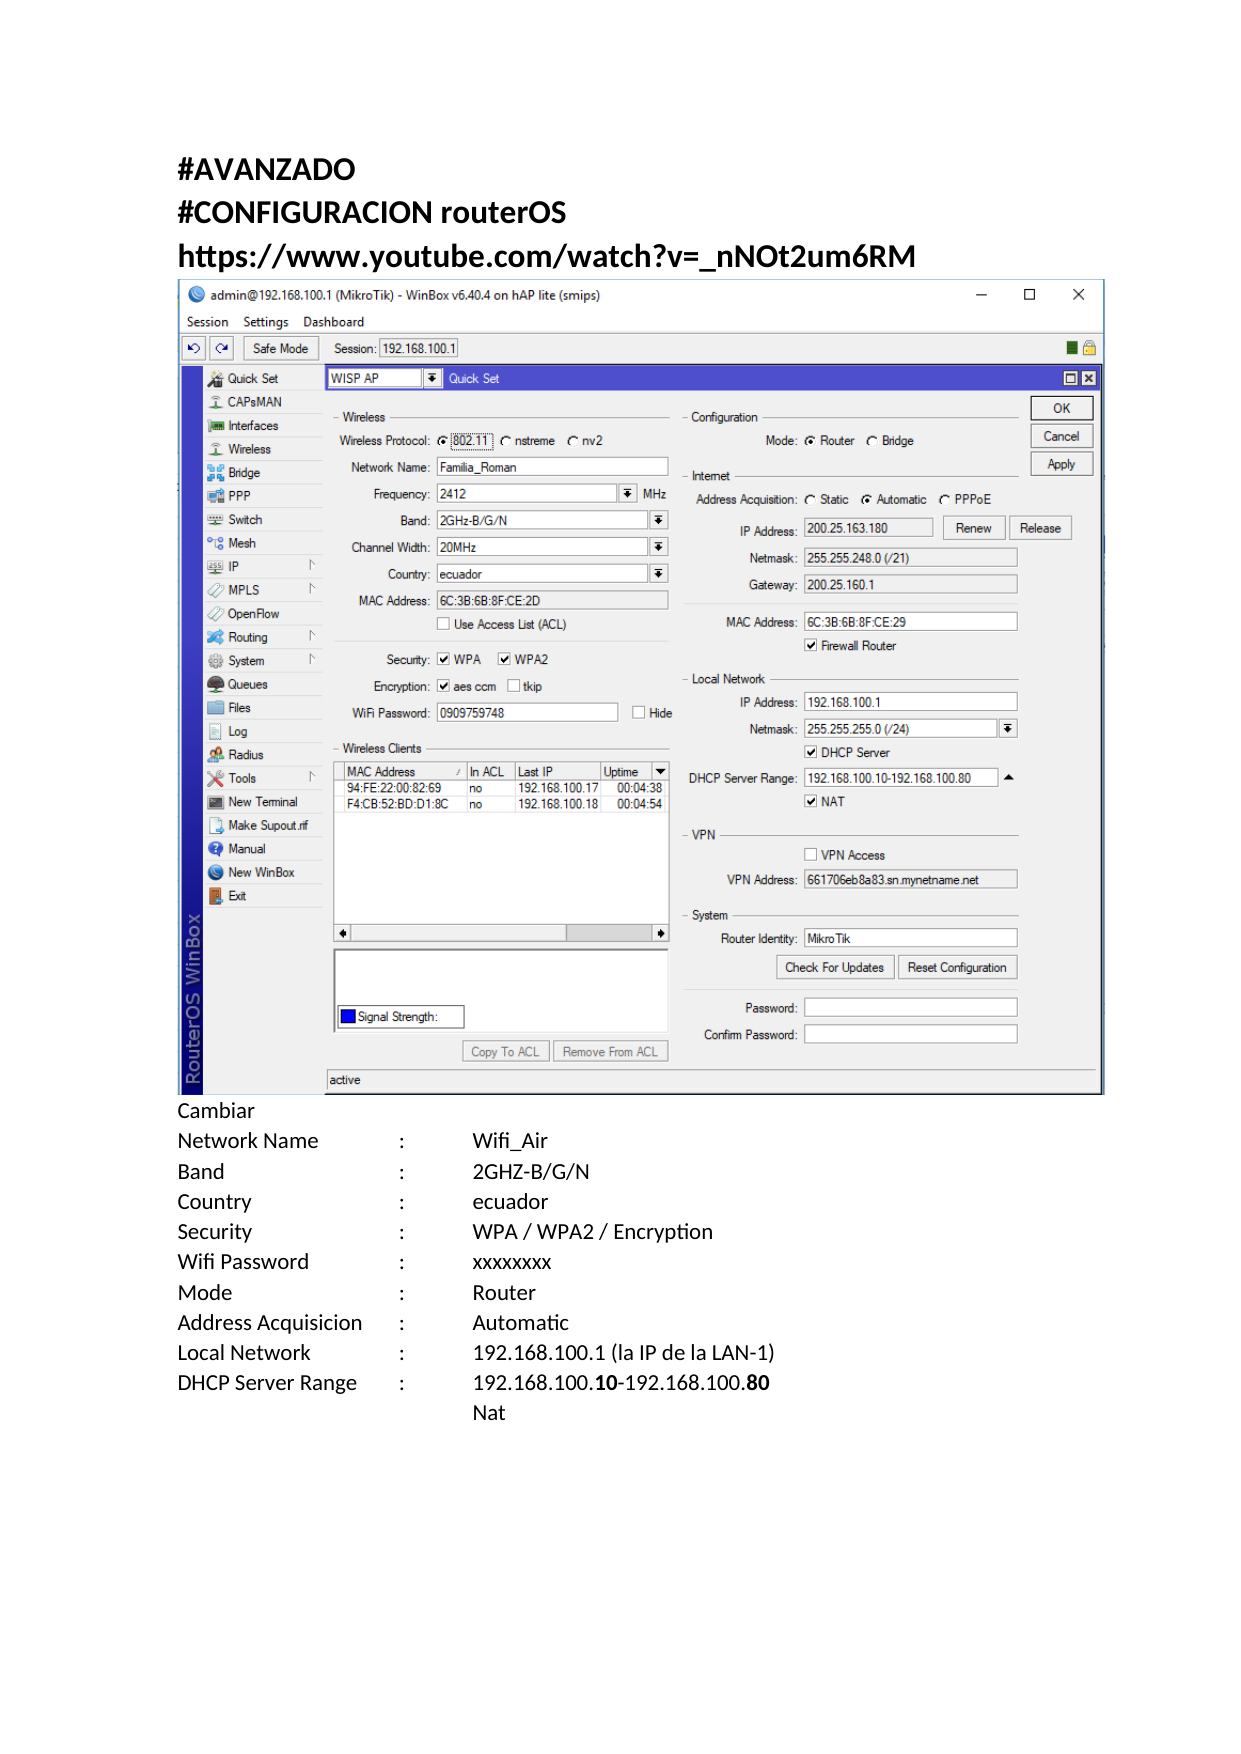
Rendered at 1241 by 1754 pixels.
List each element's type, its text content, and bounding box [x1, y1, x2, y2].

text Country : ecuador [177, 1187, 1063, 1215]
text Network Name : Wifi_Air [177, 1127, 1063, 1155]
text Address Acquisicion : Automatic [177, 1308, 1063, 1336]
picture [177, 279, 1106, 1095]
text https://www.youtube.com/watch?v=_nNOt2um6RM [177, 236, 1063, 276]
text Band : 2GHZ-B/G/N [177, 1157, 1063, 1185]
text DHCP Server Range : 192.168.100.10-192.168.100.80 [177, 1368, 1063, 1396]
text #AVANZADO [177, 148, 1063, 188]
text Security : WPA / WPA2 / Encryption [177, 1217, 1063, 1245]
text Nat [177, 1398, 1063, 1427]
text Cambiar [177, 1096, 1063, 1124]
text Mode : Router [177, 1278, 1063, 1306]
text Local Network : 192.168.100.1 (la IP de la LAN-1) [177, 1338, 1063, 1366]
text Wifi Password : xxxxxxxx [177, 1247, 1063, 1276]
text #CONFIGURACION routerOS [177, 192, 1063, 232]
